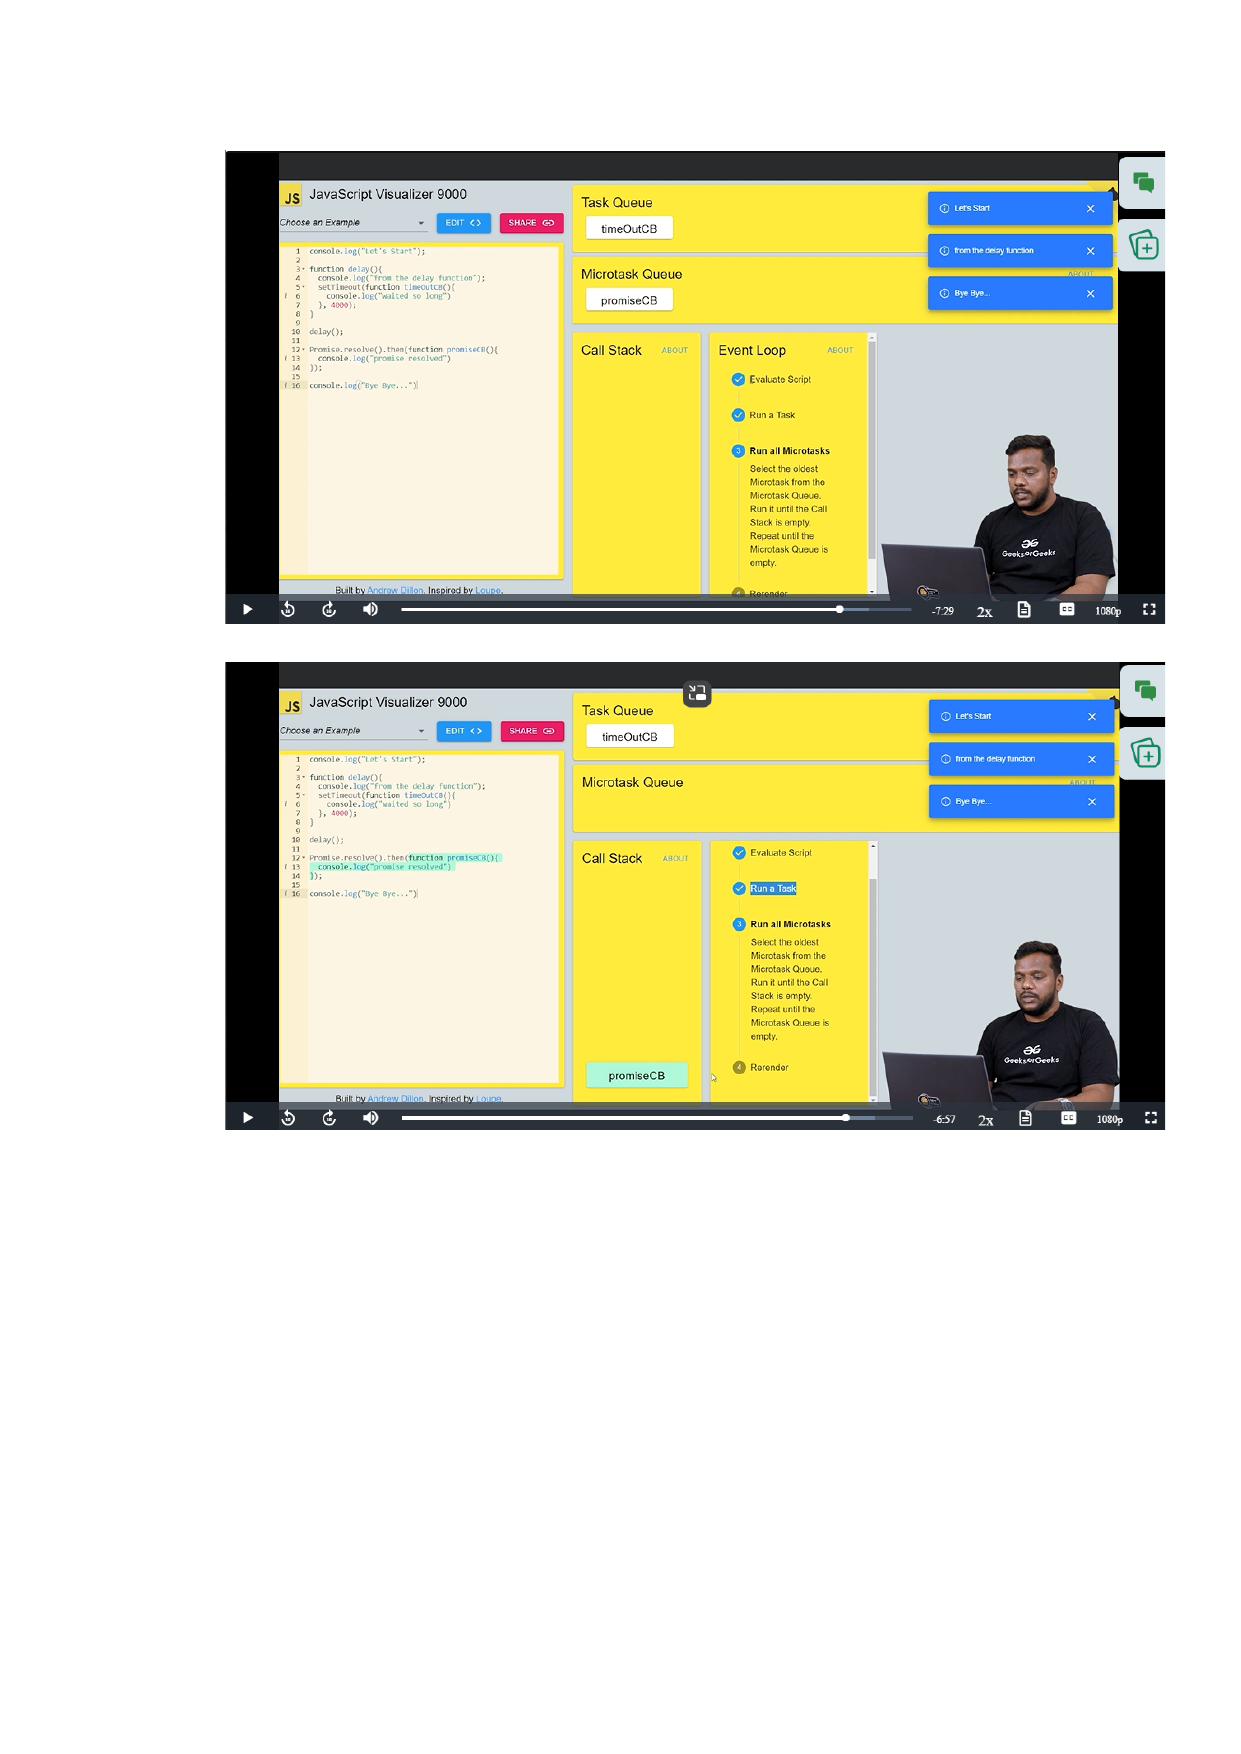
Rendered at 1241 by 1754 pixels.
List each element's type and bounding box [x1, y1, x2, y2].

picture [225, 662, 1166, 1130]
picture [225, 150, 1166, 624]
